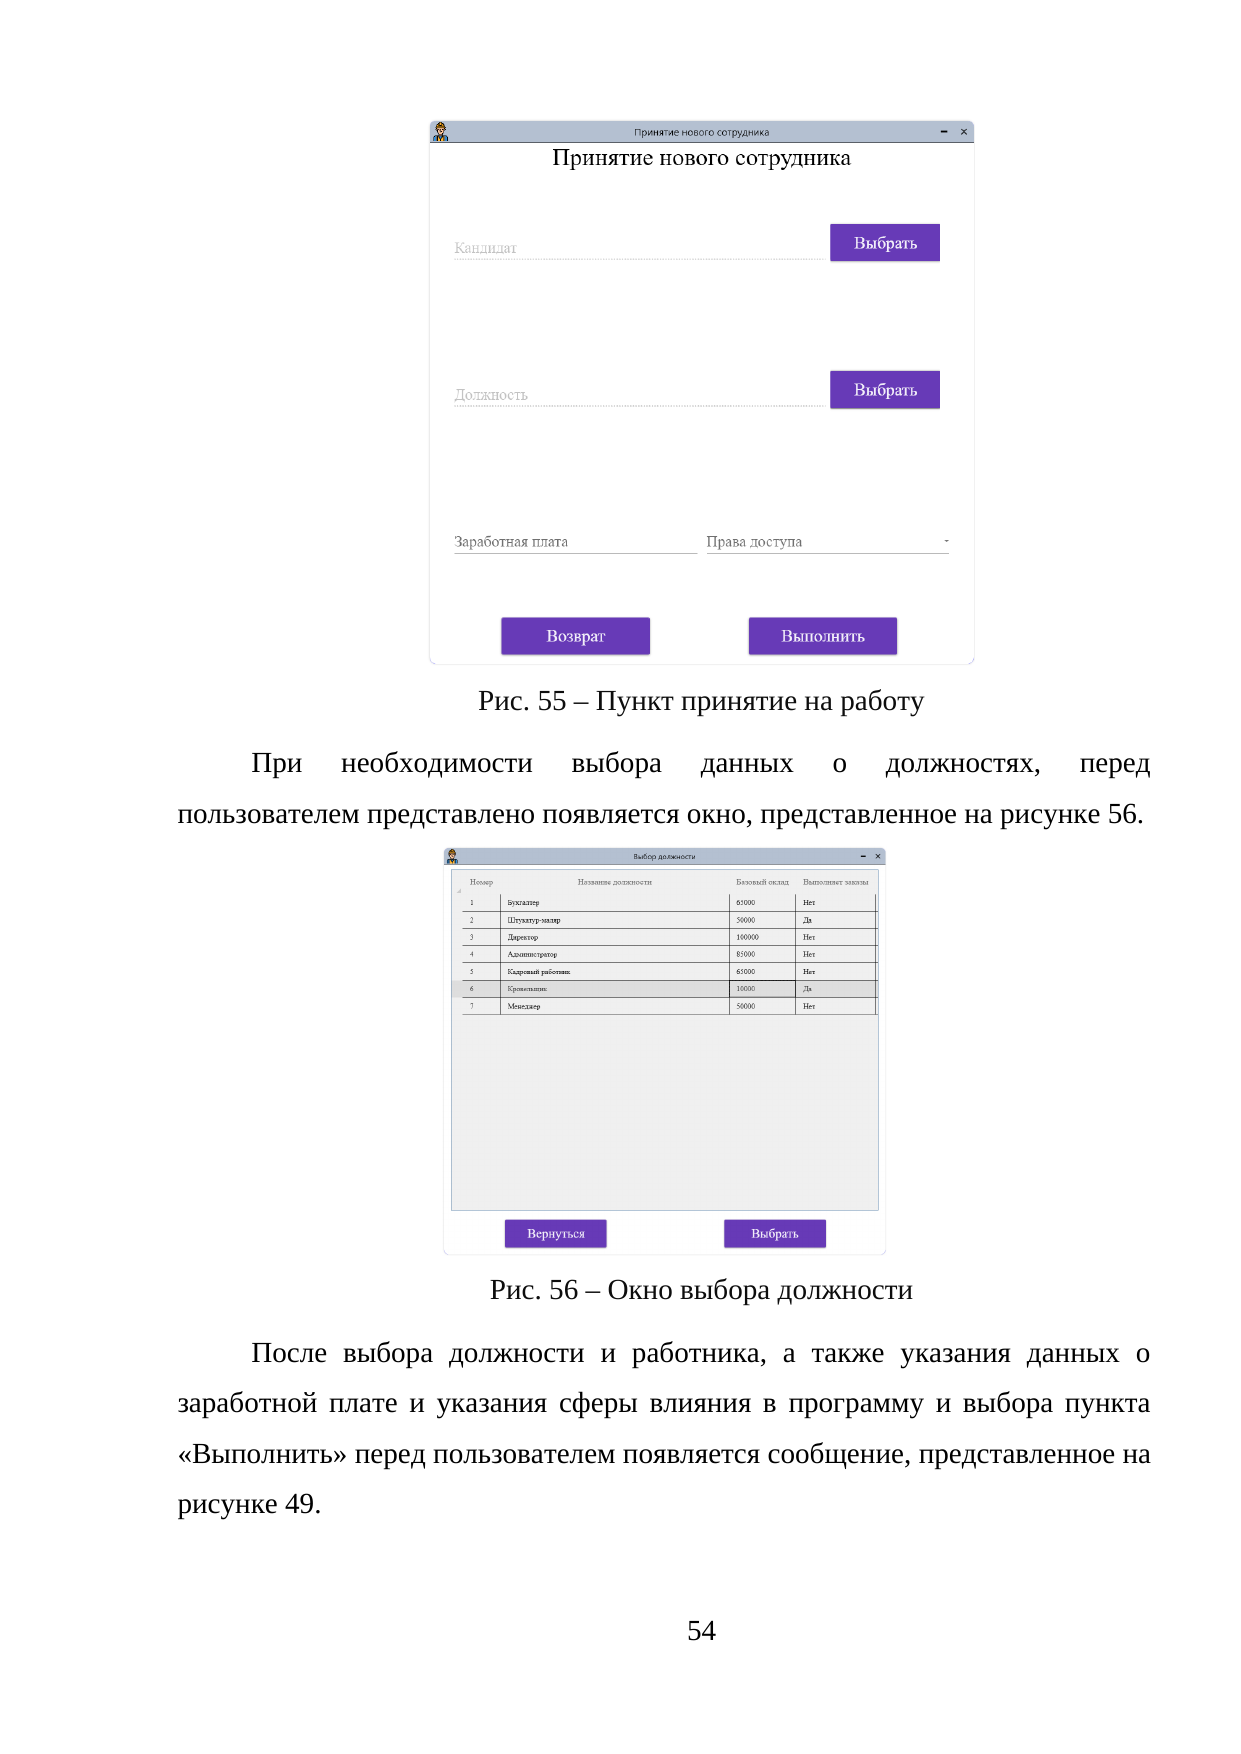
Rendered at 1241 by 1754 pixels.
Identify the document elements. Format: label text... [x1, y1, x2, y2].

picture [427, 118, 976, 666]
text После выбора должности и работника, а также указания данных о заработной плате и указания сферы влияния в программу и выбора пункта «Выполнить» перед пользователем появляется сообщение, представленное на рисунке 49. [177, 1335, 1152, 1520]
picture [442, 846, 887, 1256]
text При необходимости выбора данных о должностях, перед пользователем представлено появляется окно, представленное на рисунке 56. [177, 746, 1152, 829]
